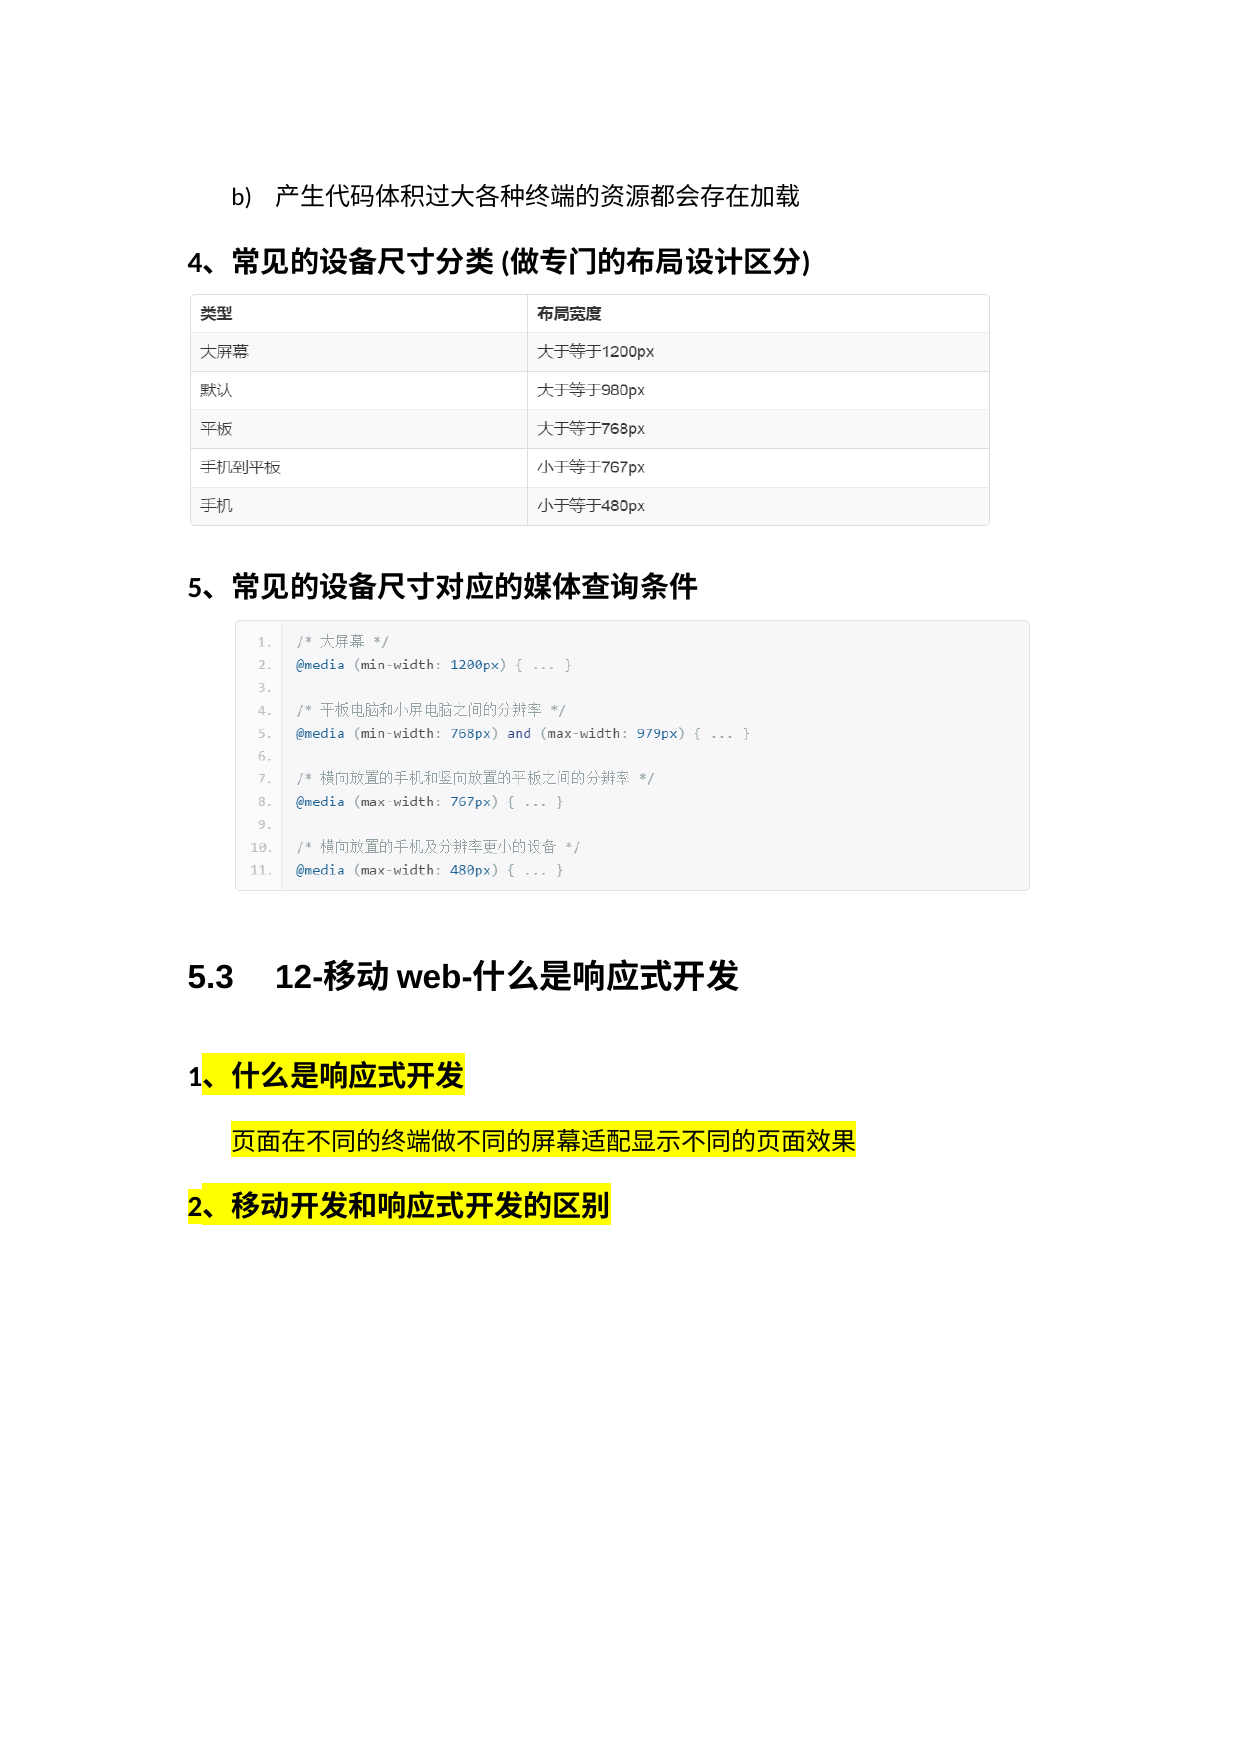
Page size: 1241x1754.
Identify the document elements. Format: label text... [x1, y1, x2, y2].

picture [187, 292, 992, 529]
list 产生代码体积过大各种终端的资源都会存在加载 [231, 162, 1053, 227]
text 2、移动开发和响应式开发的区别 [187, 1172, 1053, 1237]
text 1、什么是响应式开发 [187, 1042, 1053, 1107]
subtitle 5.3 12-移动web-什么是响应式开发 [187, 942, 1053, 1007]
text 页面在不同的终端做不同的屏幕适配显示不同的页面效果 [231, 1107, 1053, 1172]
list 常见的设备尺寸对应的媒体查询条件 [187, 552, 1053, 617]
list 常见的设备尺寸分类 (做专门的布局设计区分) [187, 227, 1053, 292]
picture [231, 617, 1034, 895]
